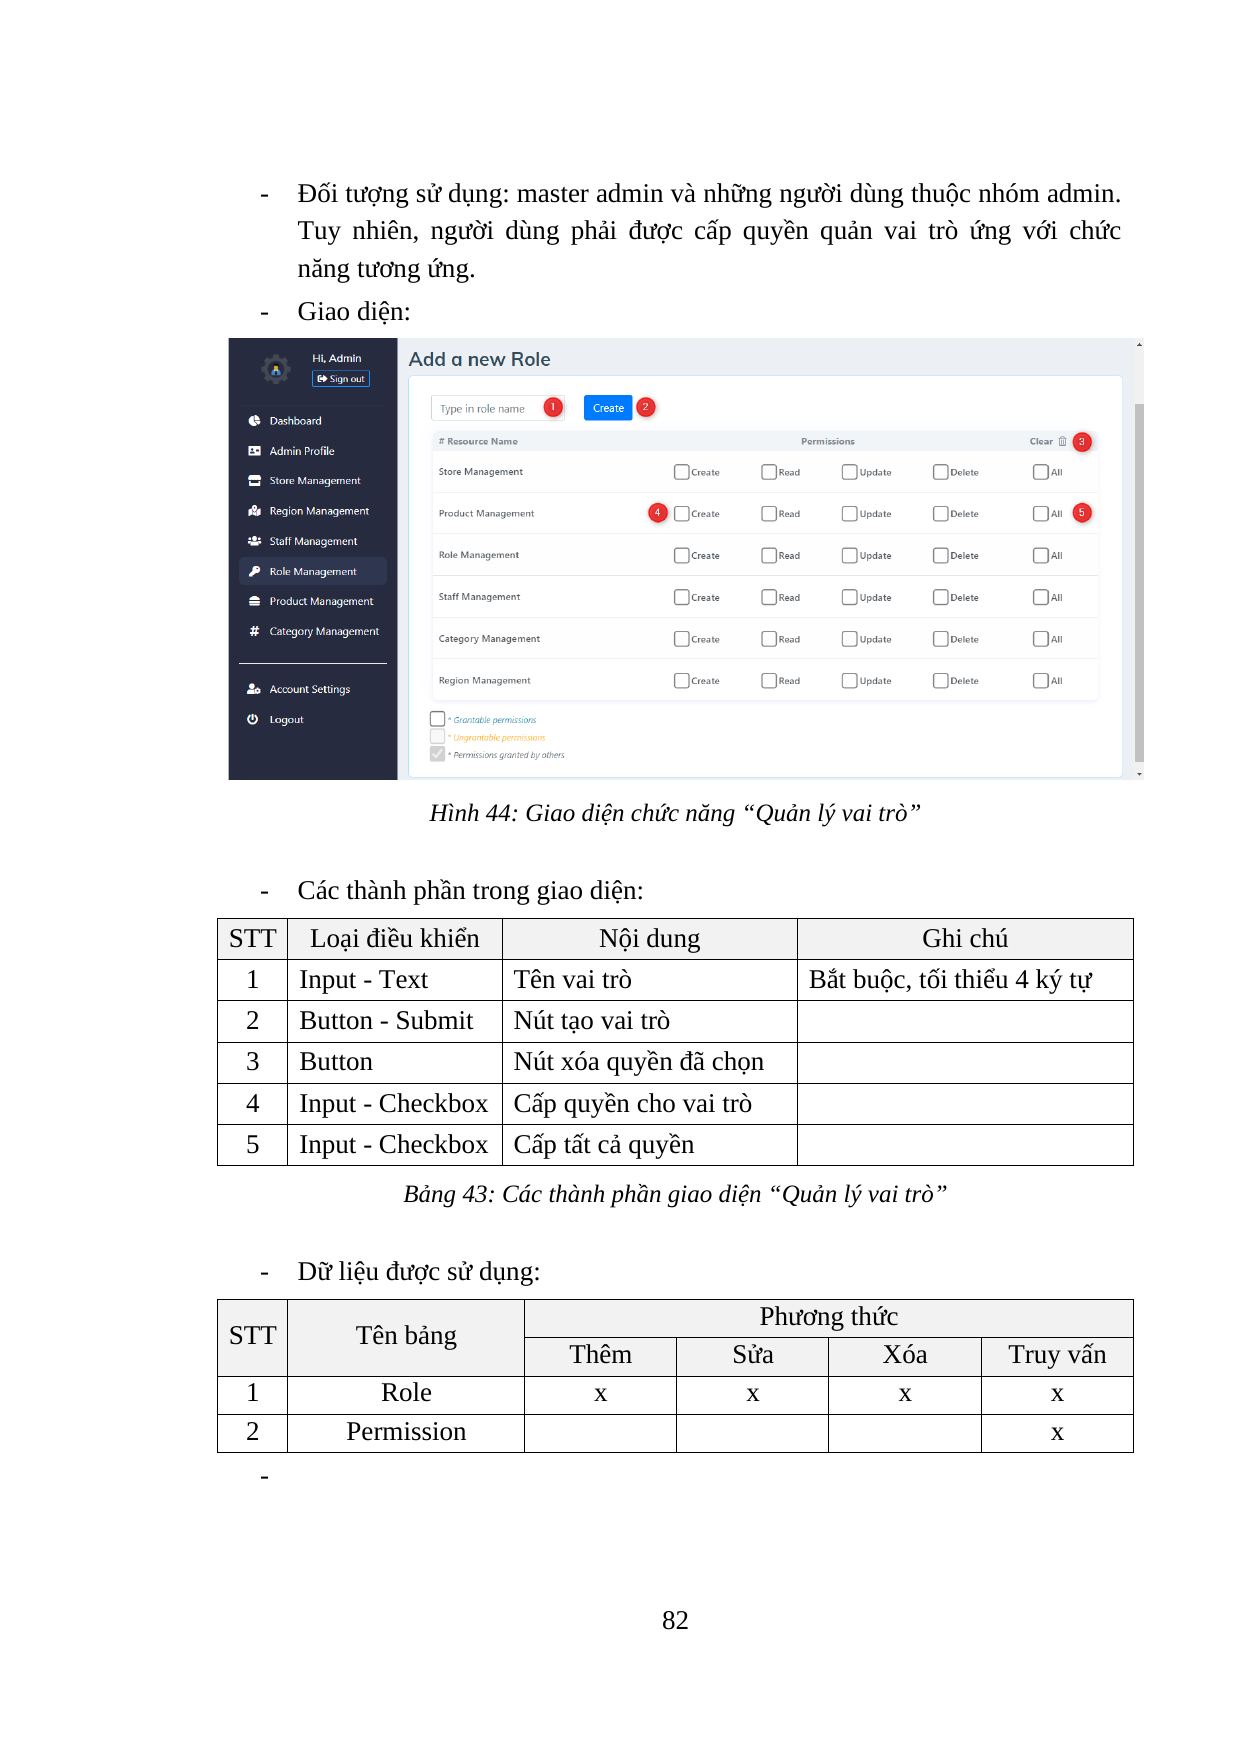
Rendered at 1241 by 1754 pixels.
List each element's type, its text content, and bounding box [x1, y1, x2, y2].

table_cell Nút tạo vai trò [503, 1001, 797, 1042]
table_cell 2 [218, 1001, 287, 1042]
table_cell [677, 1415, 828, 1452]
table_cell Button [288, 1043, 502, 1083]
table_cell Button - Submit [288, 1001, 502, 1042]
table_cell [798, 1084, 1133, 1124]
table_cell 5 [218, 1125, 287, 1165]
table_cell x [982, 1415, 1133, 1452]
table_cell [525, 1415, 676, 1452]
table_header Tên bảng [288, 1300, 524, 1376]
table_cell Input - Text [288, 960, 502, 1000]
text Bảng 2.16: Các thành phần giao diện “Quản lý vai trò” [229, 1179, 1122, 1208]
table_cell Xóa [829, 1338, 981, 1376]
table_header Nội dung [503, 919, 797, 959]
table_cell Bắt buộc, tối thiểu 4 ký tự [798, 960, 1133, 1000]
list Đối tượng sử dụng: master admin và những người dùng thuộc nhóm admin. Tuy nhiên, người dùng phải được cấp quyền quản vai trò ứng với chức năng tương ứng. [260, 177, 1122, 283]
table_cell Role [288, 1377, 524, 1414]
table_cell Thêm [525, 1338, 676, 1376]
table_cell x [525, 1377, 676, 1414]
table_cell Permission [288, 1415, 524, 1452]
table_cell [798, 1001, 1133, 1042]
list Dữ liệu được sử dụng: [260, 1255, 1122, 1286]
table_cell x [982, 1377, 1133, 1414]
table_cell Tên vai trò [503, 960, 797, 1000]
list Các thành phần trong giao diện: [260, 874, 1122, 905]
text Hình 44: Giao diện chức năng “Quản lý vai trò” [229, 798, 1122, 827]
table_header Loại điều khiển [288, 919, 502, 959]
list Giao diện: [260, 295, 1122, 326]
table_cell 1 [218, 1377, 287, 1414]
table_cell 3 [218, 1043, 287, 1083]
table_cell Input - Checkbox [288, 1084, 502, 1124]
table_cell Nút xóa quyền đã chọn [503, 1043, 797, 1083]
table_cell Cấp quyền cho vai trò [503, 1084, 797, 1124]
table_cell [798, 1125, 1133, 1165]
table_cell Cấp tất cả quyền [503, 1125, 797, 1165]
table_header Phương thức [525, 1300, 1133, 1337]
table_cell 4 [218, 1084, 287, 1124]
table_cell Input - Checkbox [288, 1125, 502, 1165]
table_cell 2 [218, 1415, 287, 1452]
table_cell [829, 1415, 981, 1452]
table_cell x [677, 1377, 828, 1414]
table_header Ghi chú [798, 919, 1133, 959]
picture [228, 338, 1144, 780]
table_cell Sửa [677, 1338, 828, 1376]
table_cell Truy vấn [982, 1338, 1133, 1376]
table_cell 1 [218, 960, 287, 1000]
table_cell [798, 1043, 1133, 1083]
table_header STT [218, 919, 287, 959]
table_header STT [218, 1300, 287, 1376]
table_cell x [829, 1377, 981, 1414]
